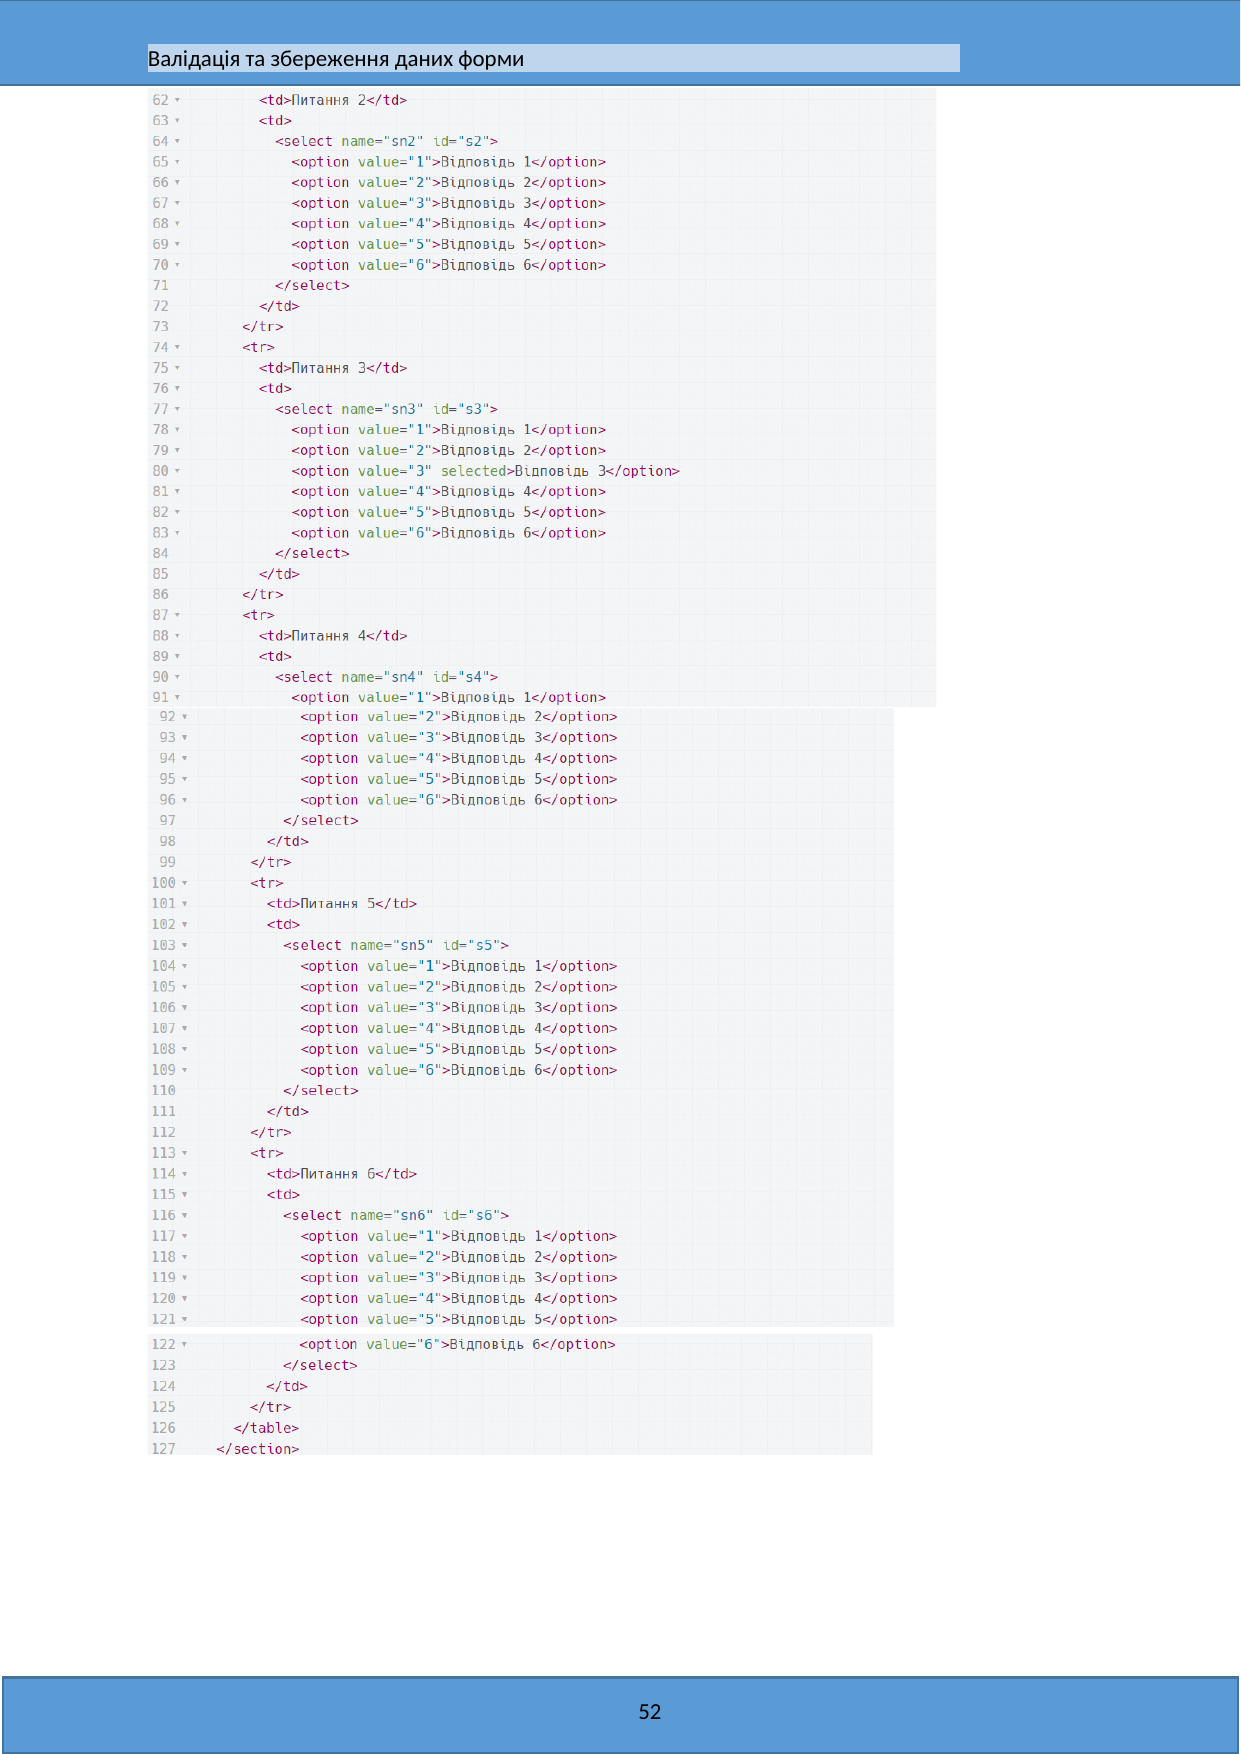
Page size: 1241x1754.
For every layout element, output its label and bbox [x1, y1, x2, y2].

picture [147, 1334, 873, 1455]
picture [147, 708, 894, 1327]
picture [147, 88, 937, 707]
